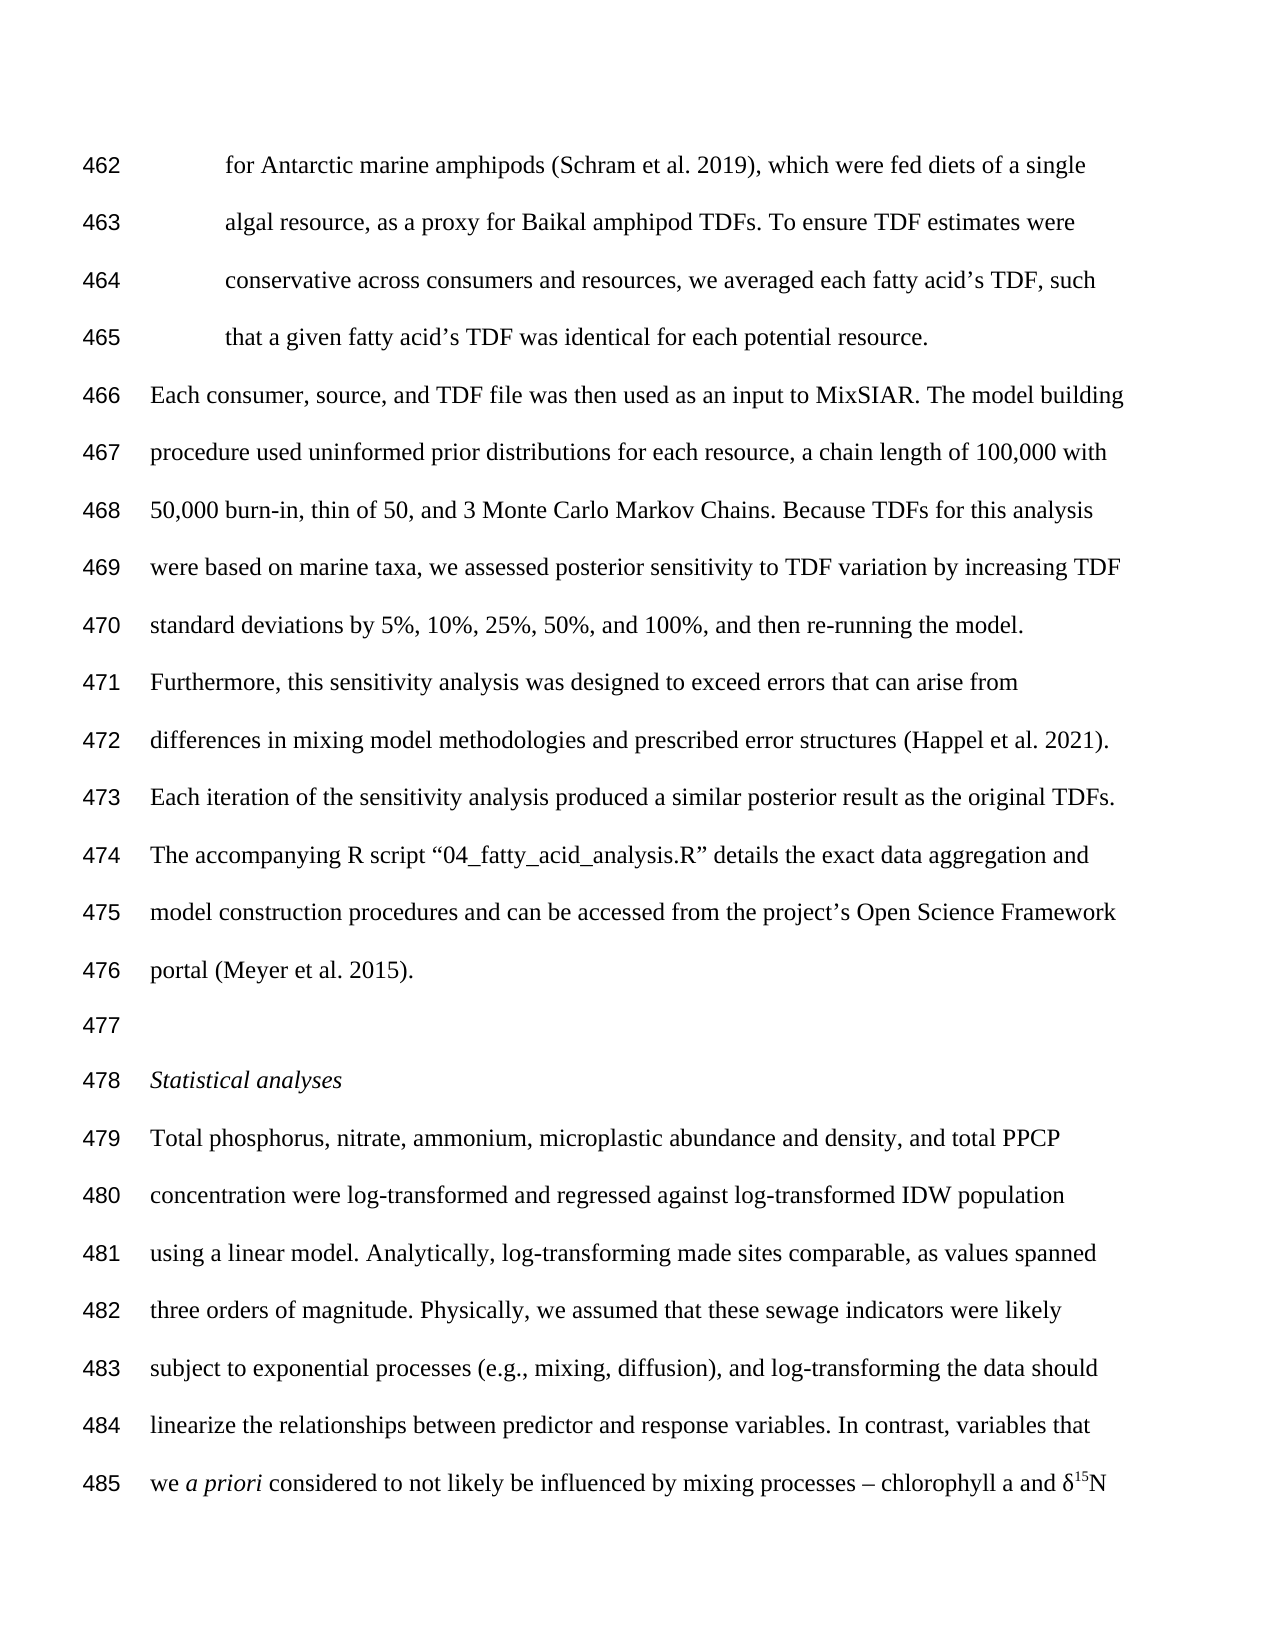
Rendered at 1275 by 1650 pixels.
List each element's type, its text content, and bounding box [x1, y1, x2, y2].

text Each consumer, source, and TDF file was then used as an input to MixSIAR. The model building procedure used uninformed prior distributions for each resource, a chain length of 100,000 with 50,000 burn-in, thin of 50, and 3 Monte Carlo Markov Chains. Because TDFs for this analysis were based on marine taxa, we assessed posterior sensitivity to TDF variation by increasing TDF standard deviations by 5%, 10%, 25%, 50%, and 100%, and then re-running the model. Furthermore, this sensitivity analysis was designed to exceed errors that can arise from differences in mixing model methodologies and prescribed error structures (Happel et al. 2021). Each iteration of the sensitivity analysis produced a similar posterior result as the original TDFs. The accompanying R script “04_fatty_acid_analysis.R” details the exact data aggregation and model construction procedures and can be accessed from the project’s Open Science Framework portal (Meyer et al. 2015). [150, 380, 1125, 984]
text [150, 1123, 1125, 1496]
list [187, 150, 1125, 351]
text Statistical analyses [150, 1065, 1125, 1094]
